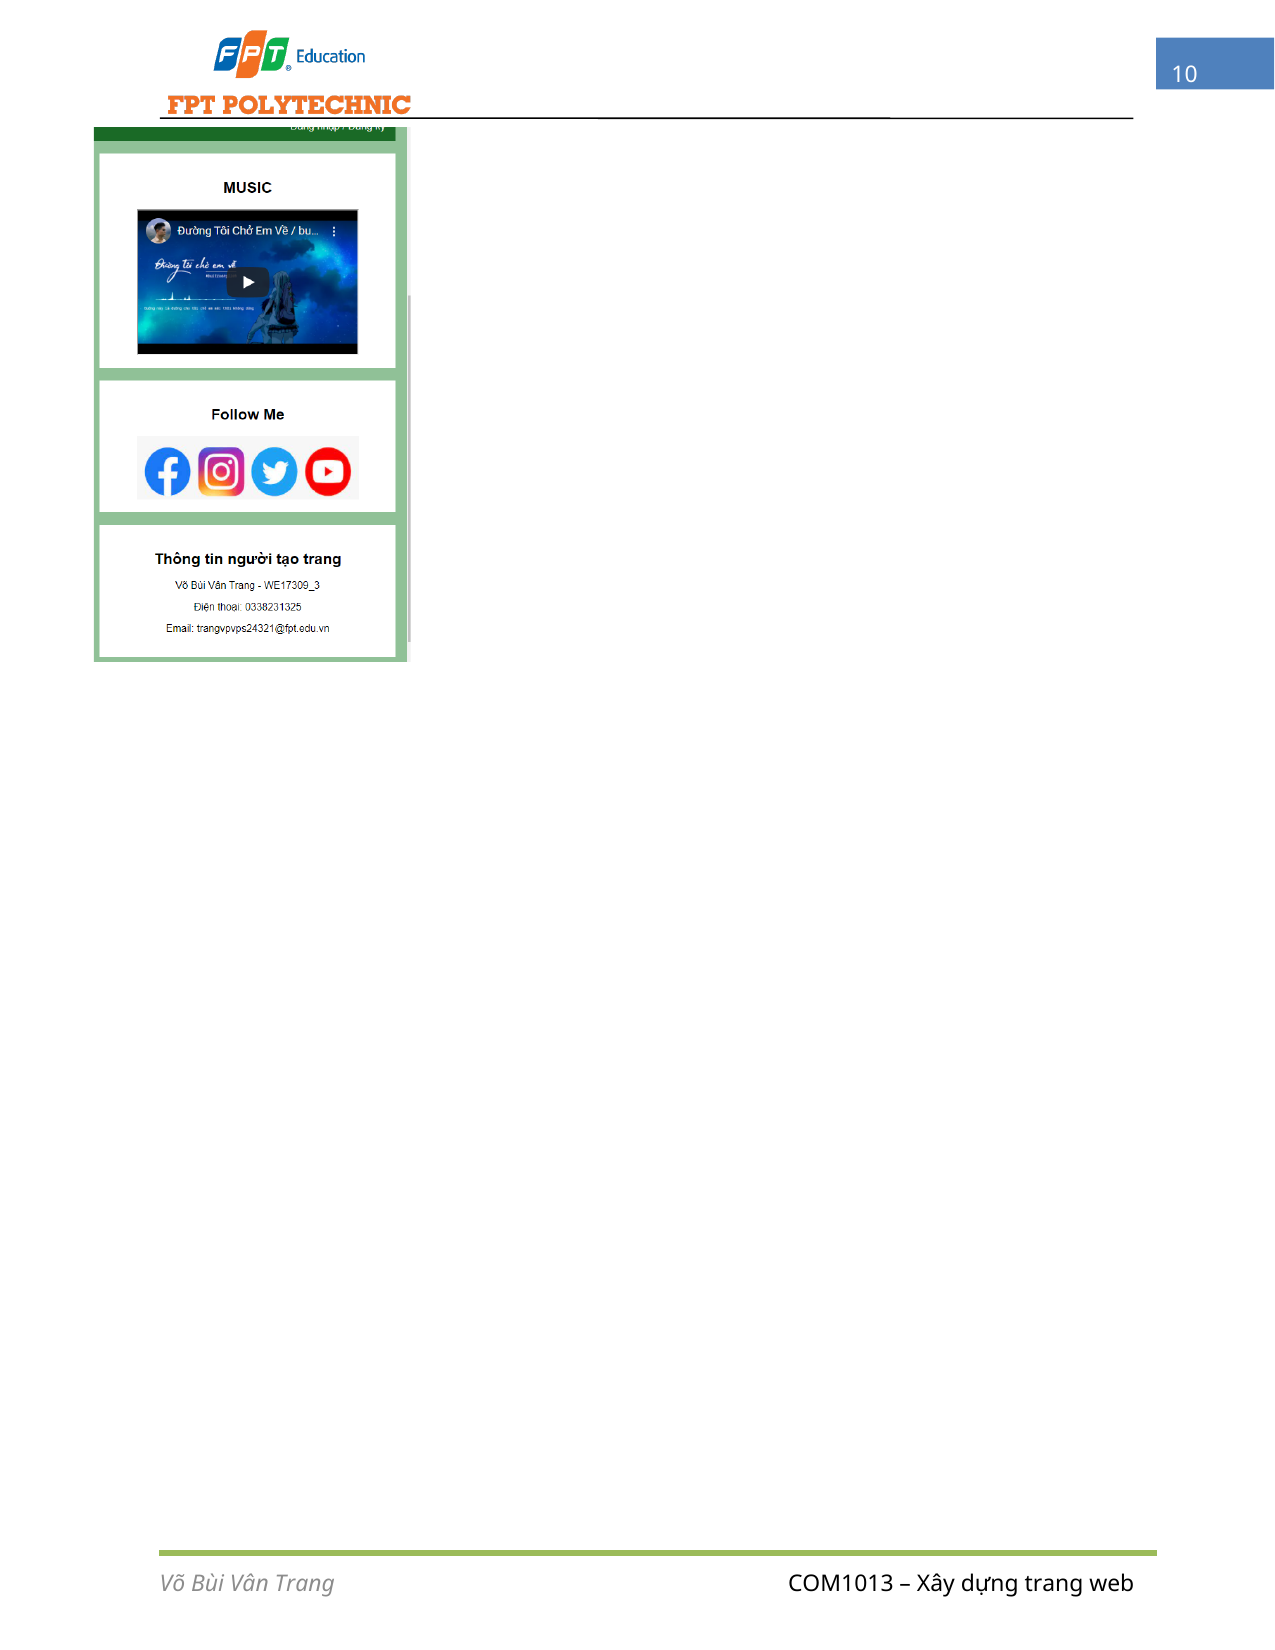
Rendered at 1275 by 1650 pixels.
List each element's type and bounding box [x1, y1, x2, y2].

picture [159, 22, 419, 122]
picture [93, 127, 411, 662]
